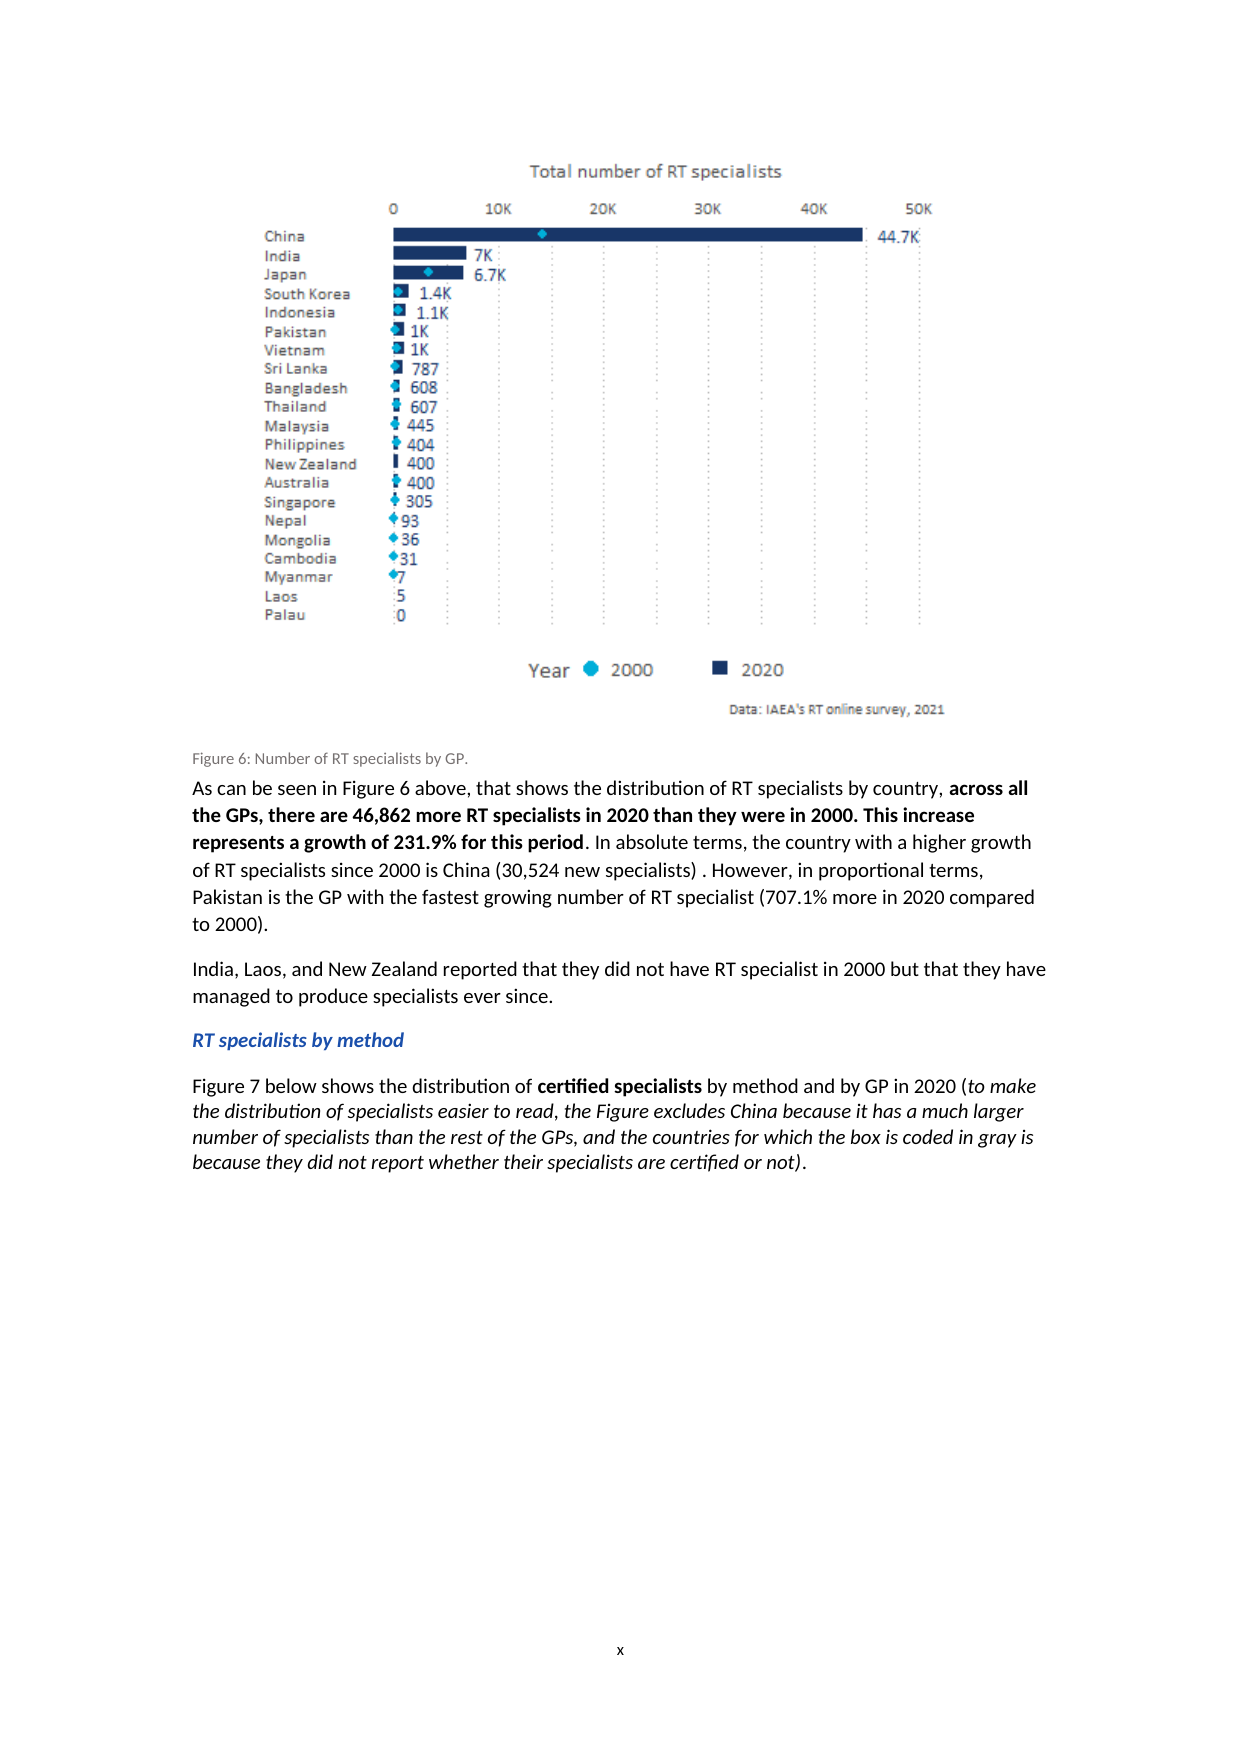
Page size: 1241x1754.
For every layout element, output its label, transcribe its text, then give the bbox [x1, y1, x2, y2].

text Figure 6: Number of RT specialists by GP. [192, 748, 1048, 768]
text Figure 7 below shows the distribution of certified specialists by method and by GP in 2020 (to make the distribution of specialists easier to read, the Figure excludes China because it has a much larger number of specialists than the rest of the GPs, and the countries for which the box is coded in gray is because they did not report whether their specialists are certified or not). [192, 1073, 1048, 1175]
subtitle RT specialists by method [192, 1027, 1048, 1053]
text India, Laos, and New Zealand reported that they did not have RT specialist in 2000 but that they have managed to produce specialists ever since. [192, 956, 1048, 1008]
picture [210, 150, 957, 728]
text As can be seen in Figure 6 above, that shows the distribution of RT specialists by country, across all the GPs, there are 46,862 more RT specialists in 2020 than they were in 2000. This increase represents a growth of 231.9% for this period. In absolute terms, the country with a higher growth of RT specialists since 2000 is China (30,524 new specialists) . However, in proportional terms, Pakistan is the GP with the fastest growing number of RT specialist (707.1% more in 2020 compared to 2000). [192, 775, 1048, 937]
